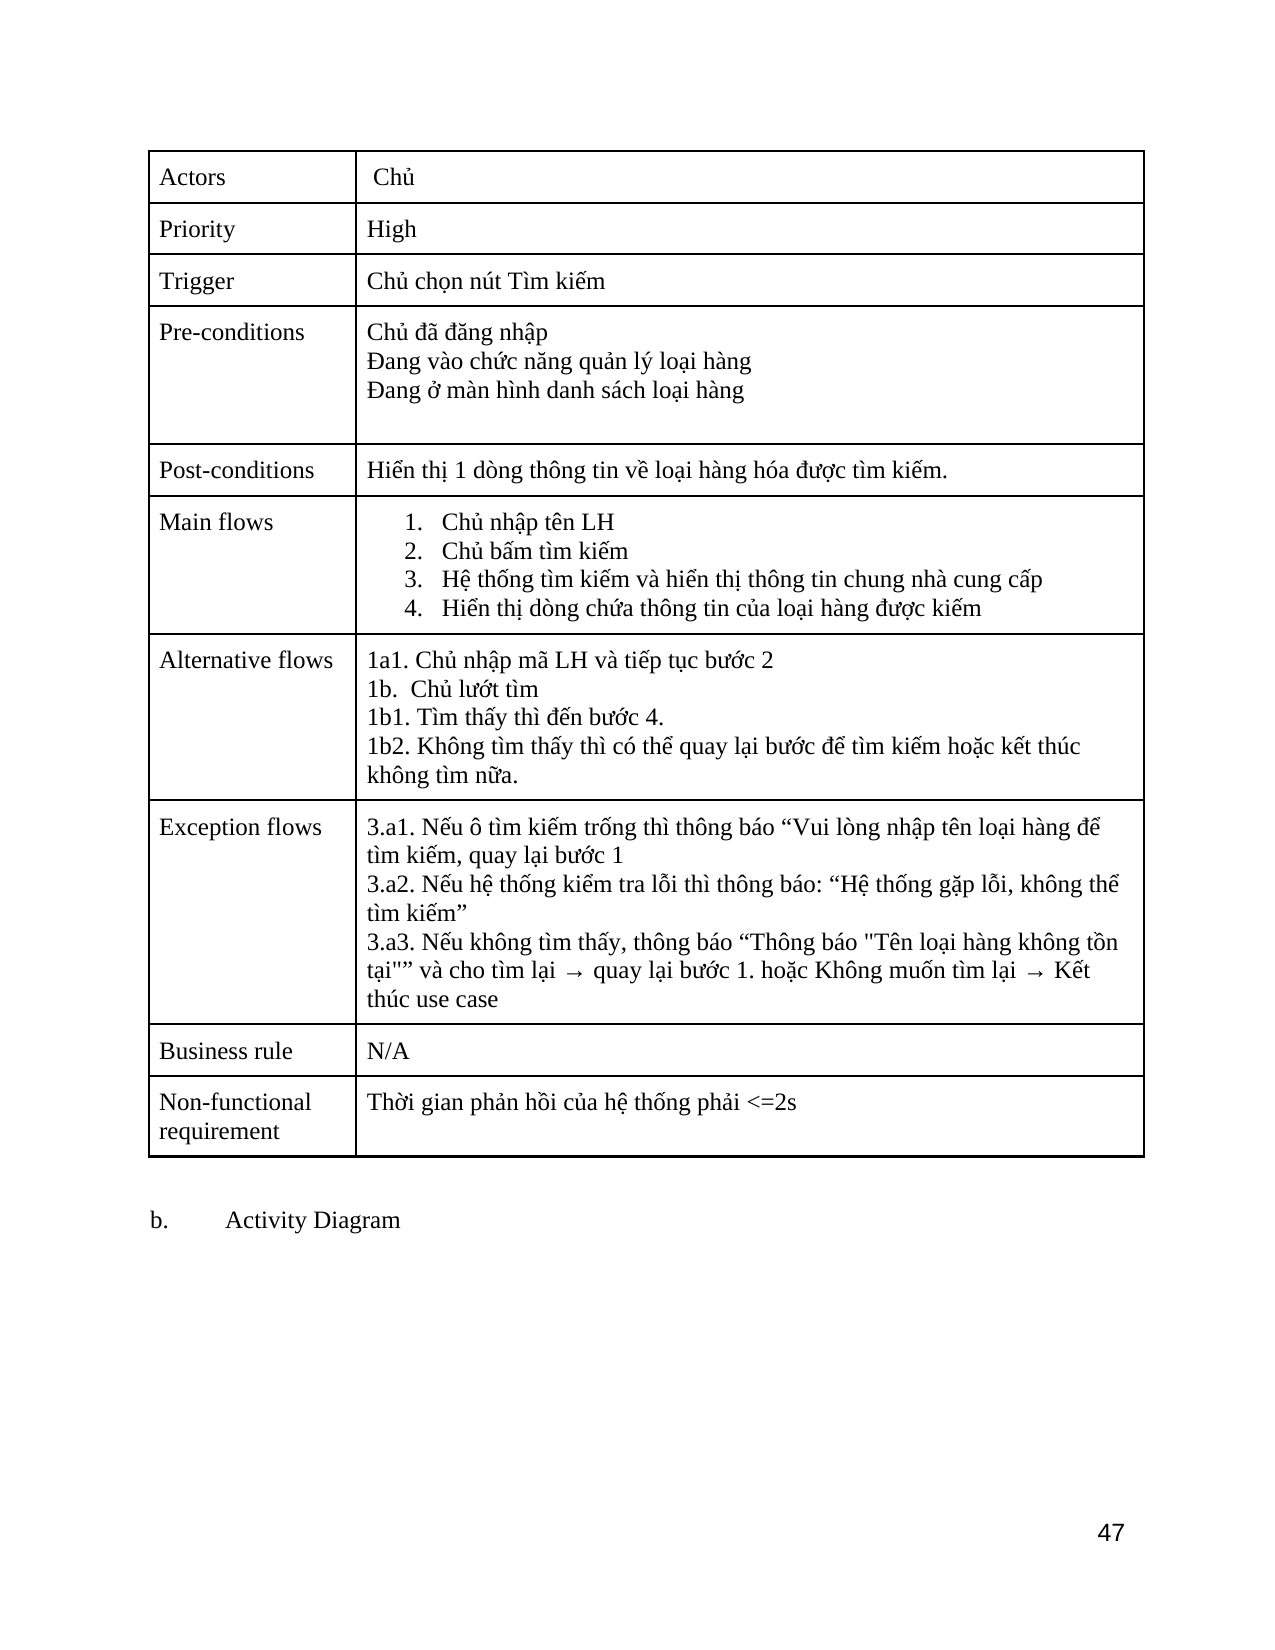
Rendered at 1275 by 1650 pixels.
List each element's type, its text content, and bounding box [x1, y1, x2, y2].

table_cell Chủ đã đăng nhập Đang vào chức năng quản lý loại hàng Đang ở màn hình danh sách loại hàng [357, 307, 1143, 443]
table_cell N/A [357, 1025, 1143, 1075]
table_cell Chủ nhập tên LH Chủ bấm tìm kiếm Hệ thống tìm kiếm và hiển thị thông tin chung nhà cung cấp Hiển thị dòng chứa thông tin của loại hàng được kiếm [357, 497, 1143, 632]
table_cell Actors [150, 152, 355, 202]
table_cell Chủ chọn nút Tìm kiếm [357, 255, 1143, 305]
table_cell 1a1. Chủ nhập mã LH và tiếp tục bước 2 1b. Chủ lướt tìm 1b1. Tìm thấy thì đến bước 4. 1b2. Không tìm thấy thì có thể quay lại bước để tìm kiếm hoặc kết thúc không tìm nữa. [357, 635, 1143, 799]
table_cell Thời gian phản hồi của hệ thống phải <=2s [357, 1077, 1143, 1155]
text b. Activity Diagram [150, 1205, 1125, 1234]
table_cell Alternative flows [150, 635, 355, 799]
table_cell Main flows [150, 497, 355, 632]
table_cell Exception flows [150, 801, 355, 1023]
table_cell Post-conditions [150, 445, 355, 494]
table_cell Business rule [150, 1025, 355, 1075]
table_cell Trigger [150, 255, 355, 305]
table_cell Chủ [357, 152, 1143, 202]
table_cell Hiển thị 1 dòng thông tin về loại hàng hóa được tìm kiếm. [357, 445, 1143, 494]
table_cell Pre-conditions [150, 307, 355, 443]
table_cell High [357, 204, 1143, 253]
table_cell 3.a1. Nếu ô tìm kiếm trống thì thông báo “Vui lòng nhập tên loại hàng để tìm kiếm, quay lại bước 1 3.a2. Nếu hệ thống kiểm tra lỗi thì thông báo: “Hệ thống gặp lỗi, không thể tìm kiếm” 3.a3. Nếu không tìm thấy, thông báo “Thông báo "Tên loại hàng không tồn tại"” và cho tìm lại → quay lại bước 1. hoặc Không muốn tìm lại → Kết thúc use case [357, 801, 1143, 1023]
table_cell Non-functional requirement [150, 1077, 355, 1155]
table_cell Priority [150, 204, 355, 253]
